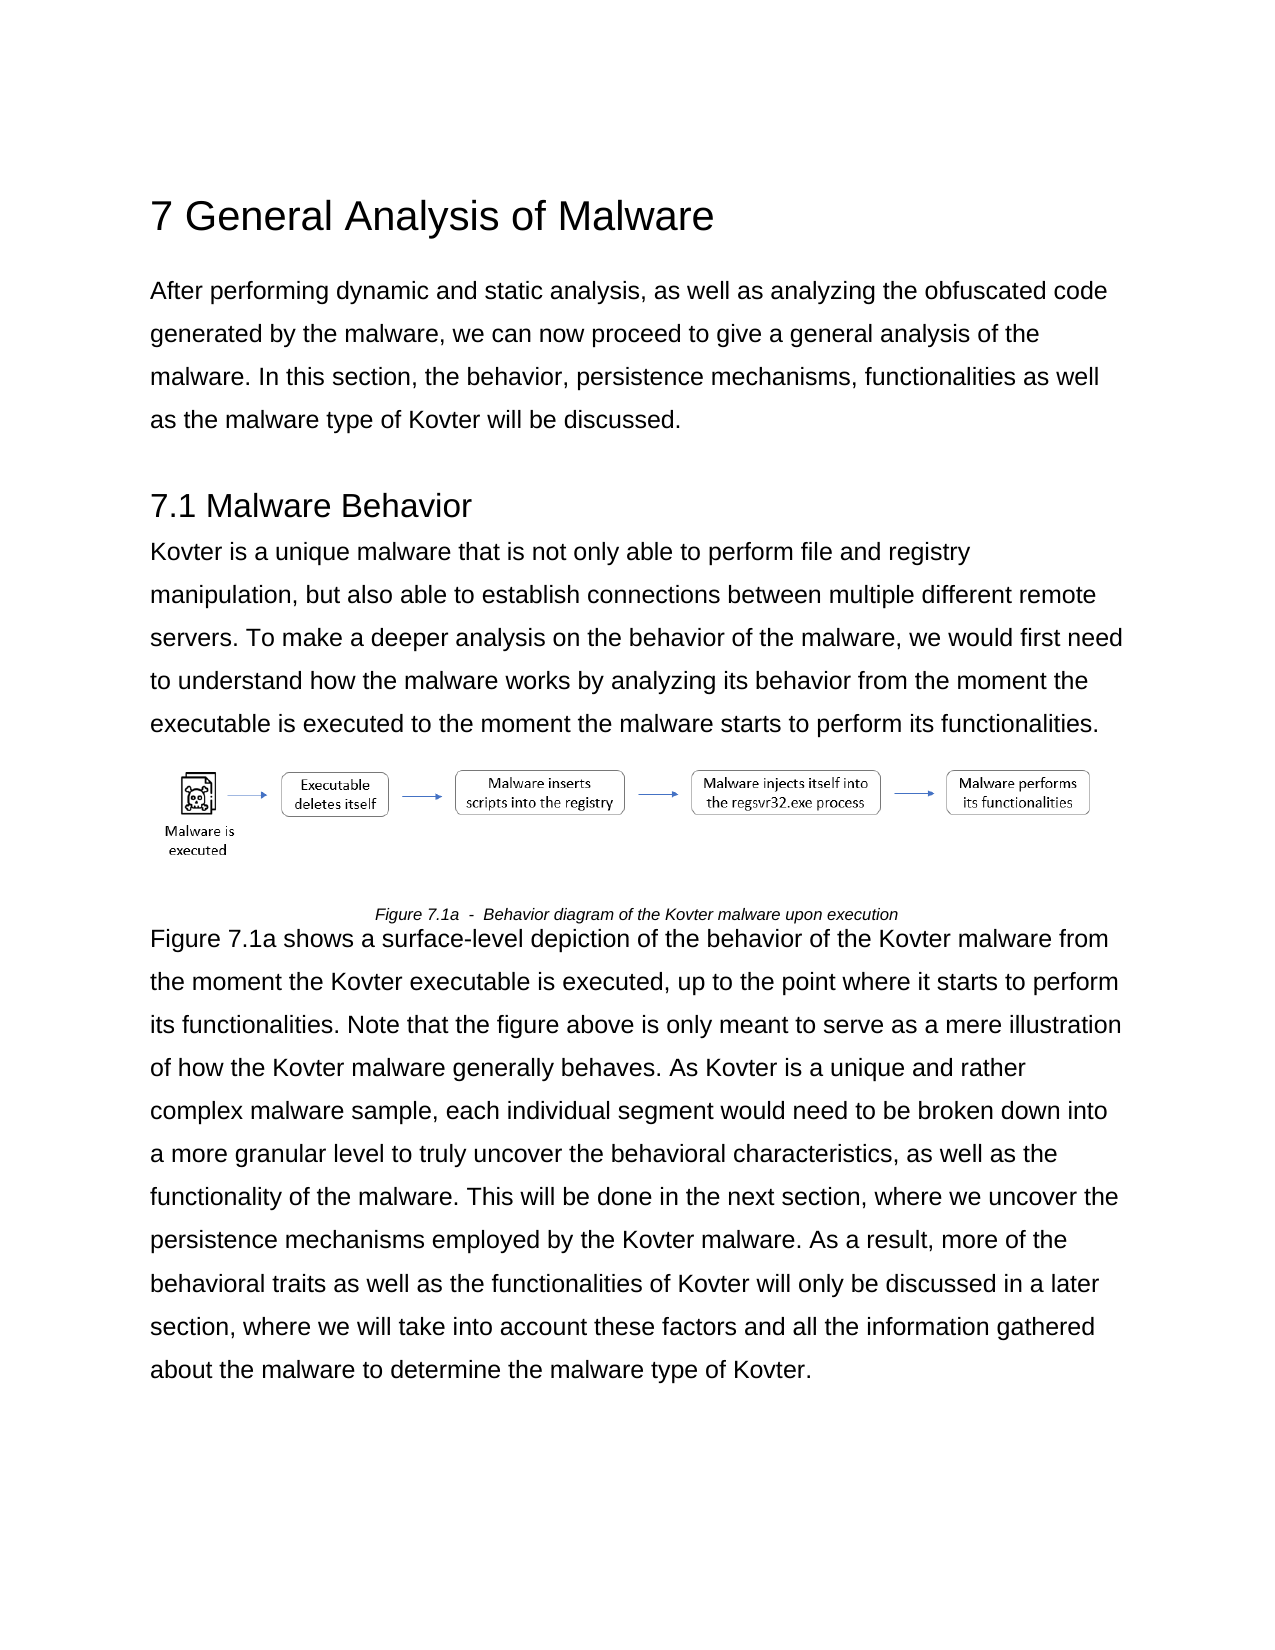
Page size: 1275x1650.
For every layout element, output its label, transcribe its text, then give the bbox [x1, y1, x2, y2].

text Figure 7.1a shows a surface-level depiction of the behavior of the Kovter malware from the moment the Kovter executable is executed, up to the point where it starts to perform its functionalities. Note that the figure above is only meant to serve as a mere illustration of how the Kovter malware generally behaves. As Kovter is a unique and rather complex malware sample, each individual segment would need to be broken down into a more granular level to truly uncover the behavioral characteristics, as well as the functionality of the malware. This will be done in the next section, where we uncover the persistence mechanisms employed by the Kovter malware. As a result, more of the behavioral traits as well as the functionalities of Kovter will only be discussed in a later section, where we will take into account these factors and all the information gathered about the malware to determine the malware type of Kovter. [150, 924, 1125, 1384]
text After performing dynamic and static analysis, as well as analyzing the obfuscated code generated by the malware, we can now proceed to give a general analysis of the malware. In this section, the behavior, persistence mechanisms, functionalities as well as the malware type of Kovter will be discussed. [150, 276, 1125, 434]
text Kovter is a unique malware that is not only able to perform file and registry manipulation, but also able to establish connections between multiple different remote servers. To make a deeper analysis on the behavior of the malware, we would first need to understand how the malware works by analyzing its behavior from the moment the executable is executed to the moment the malware starts to perform its functionalities. [150, 537, 1125, 738]
text Figure 7.1a - Behavior diagram of the Kovter malware upon execution [150, 904, 1125, 924]
subtitle 7.1 Malware Behavior [150, 486, 1125, 524]
subtitle 7 General Analysis of Malware [150, 192, 1125, 239]
picture [150, 752, 1125, 870]
